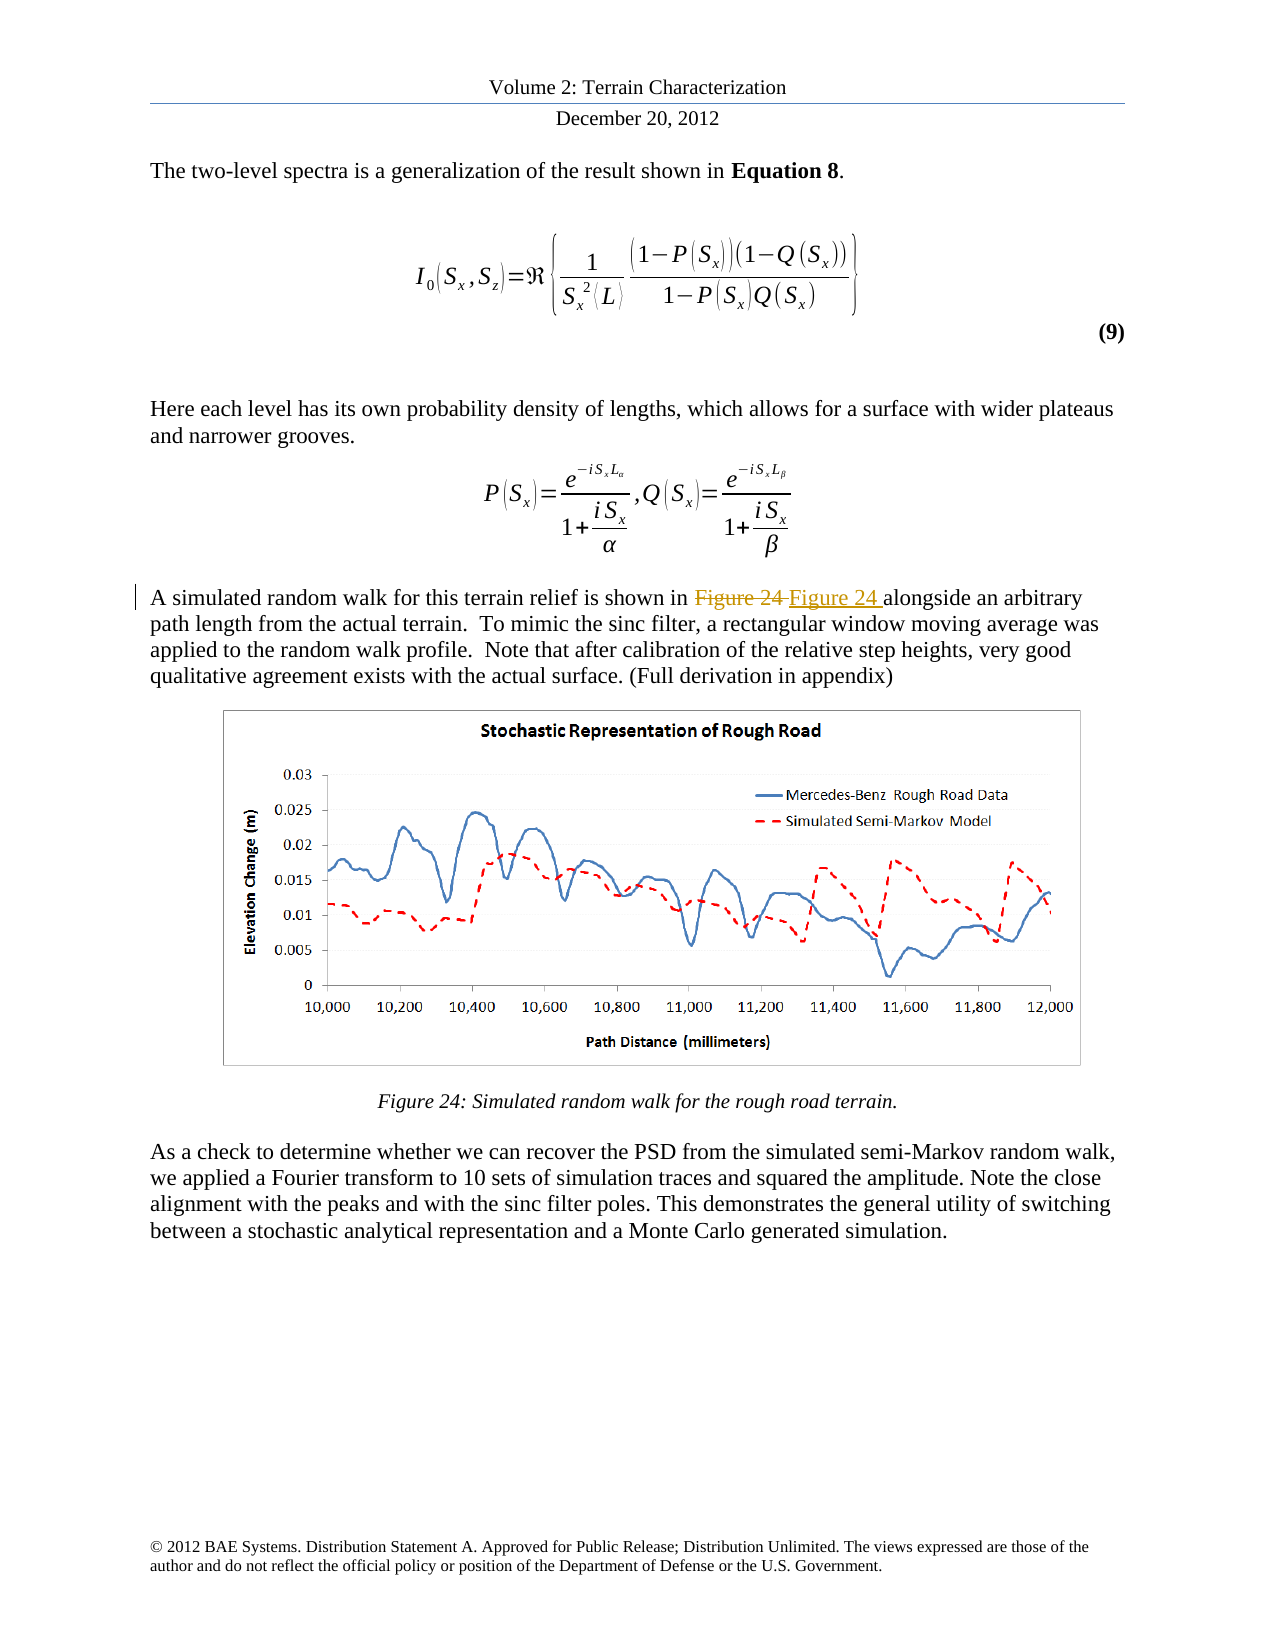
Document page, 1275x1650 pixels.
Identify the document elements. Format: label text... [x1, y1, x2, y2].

text Here each level has its own probability density of lengths, which allows for a surface with wider plateaus and narrower grooves. [150, 395, 1125, 448]
text A simulated random walk for this terrain relief is shown in alongside an arbitrary path length from the actual terrain. To mimic the sinc filter, a rectangular window moving average was applied to the random walk profile. Note that after calibration of the relative step heights, very good qualitative agreement exists with the actual surface. (Full derivation in appendix) [150, 583, 1125, 689]
text The two-level spectra is a generalization of the result shown in Equation 8. [150, 157, 1125, 184]
text As a check to determine whether we can recover the PSD from the simulated semi-Markov random walk, we applied a Fourier transform to 10 sets of simulation traces and squared the amplitude. Note the close alignment with the peaks and with the sinc filter poles. This demonstrates the general utility of switching between a stochastic analytical representation and a Monte Carlo generated simulation. [150, 1138, 1125, 1243]
text (9) [150, 318, 1125, 344]
picture [222, 709, 1081, 1066]
